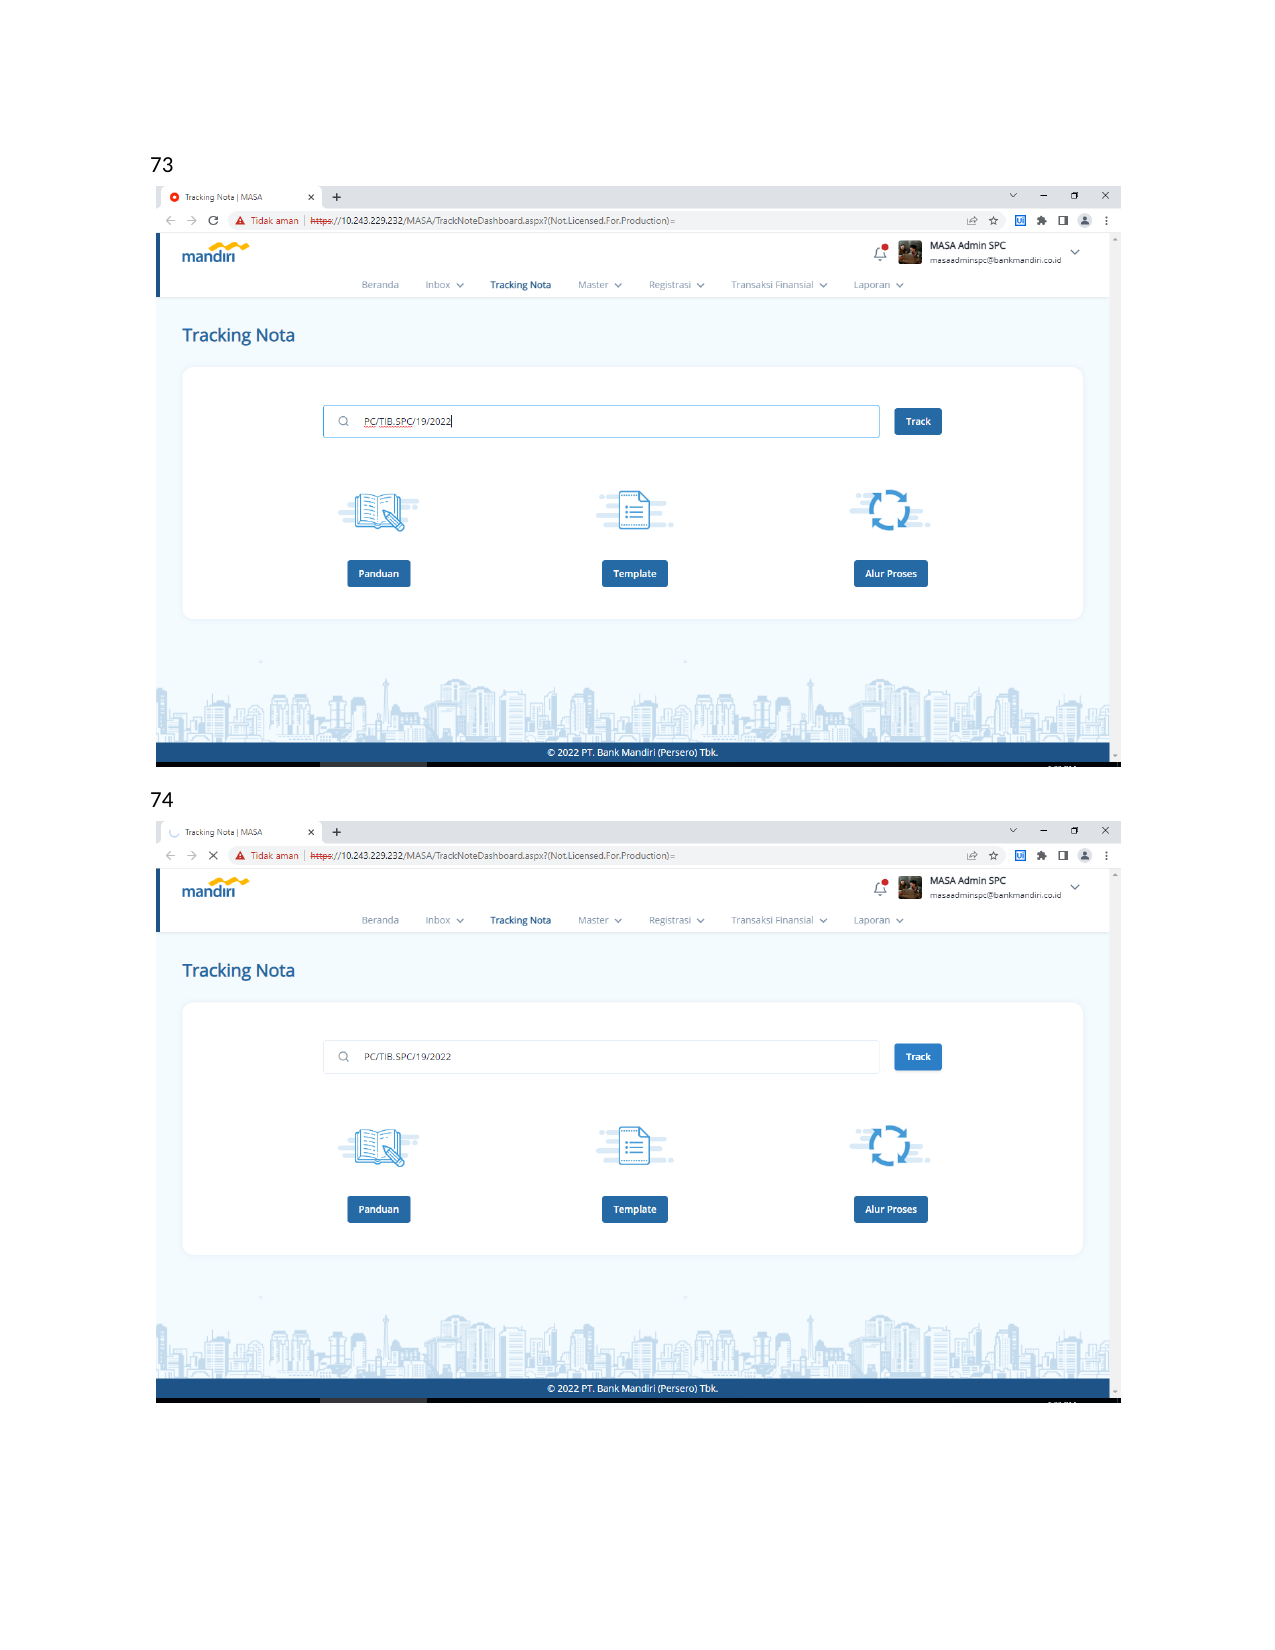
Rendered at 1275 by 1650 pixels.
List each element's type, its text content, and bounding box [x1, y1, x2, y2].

text 73 [150, 150, 1125, 180]
picture [150, 815, 1125, 1403]
text 74 [150, 786, 1125, 815]
picture [150, 180, 1125, 767]
